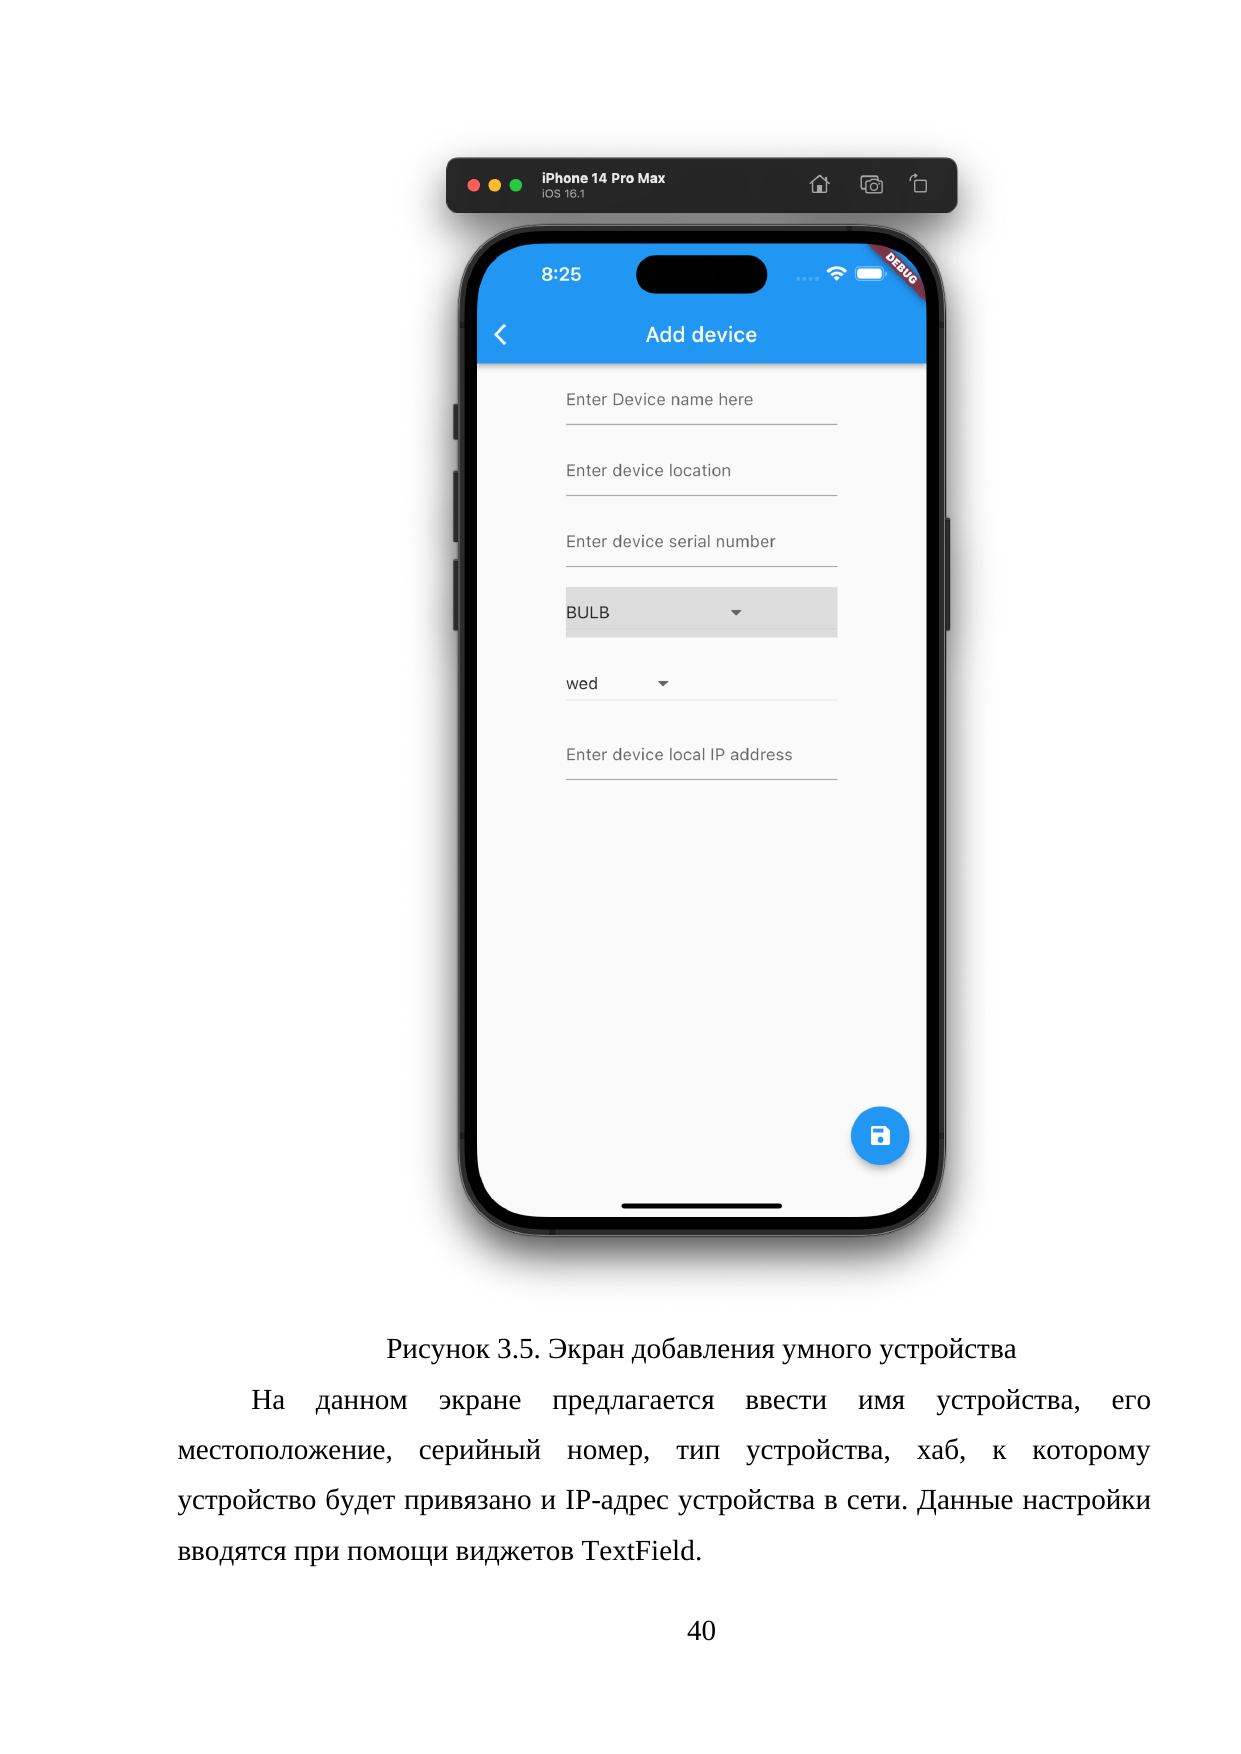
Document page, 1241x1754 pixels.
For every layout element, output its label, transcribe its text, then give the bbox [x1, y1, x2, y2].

text На данном экране предлагается ввести имя устройства, его местоположение, серийный номер, тип устройства, хаб, к которому устройство будет привязано и IP-адрес устройства в сети. Данные настройки вводятся при помощи виджетов TextField. [177, 1382, 1152, 1566]
text Рисунок 3.5. Экран добавления умного устройства [177, 1331, 1152, 1365]
picture [388, 118, 1015, 1315]
